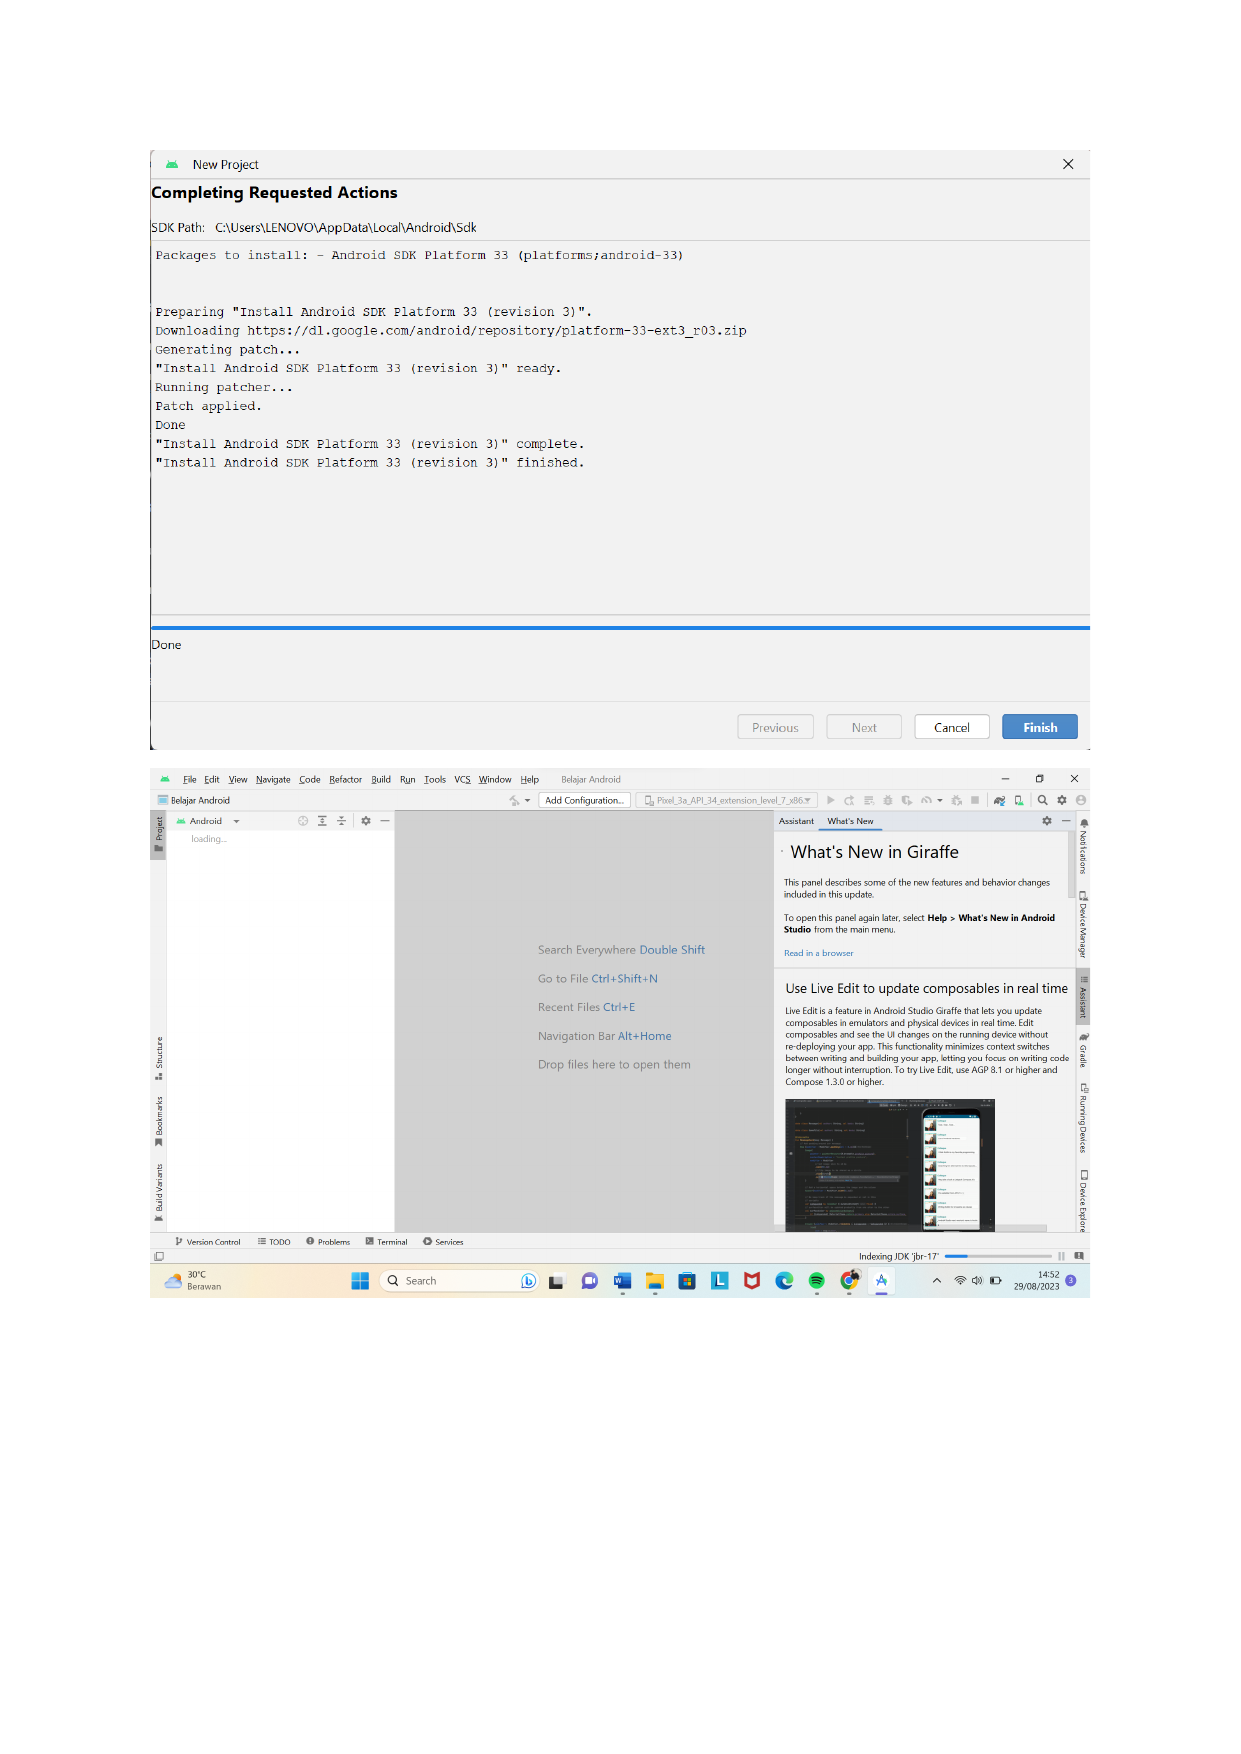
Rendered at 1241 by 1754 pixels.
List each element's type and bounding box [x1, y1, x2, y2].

picture [150, 768, 1091, 1298]
picture [150, 150, 1091, 750]
